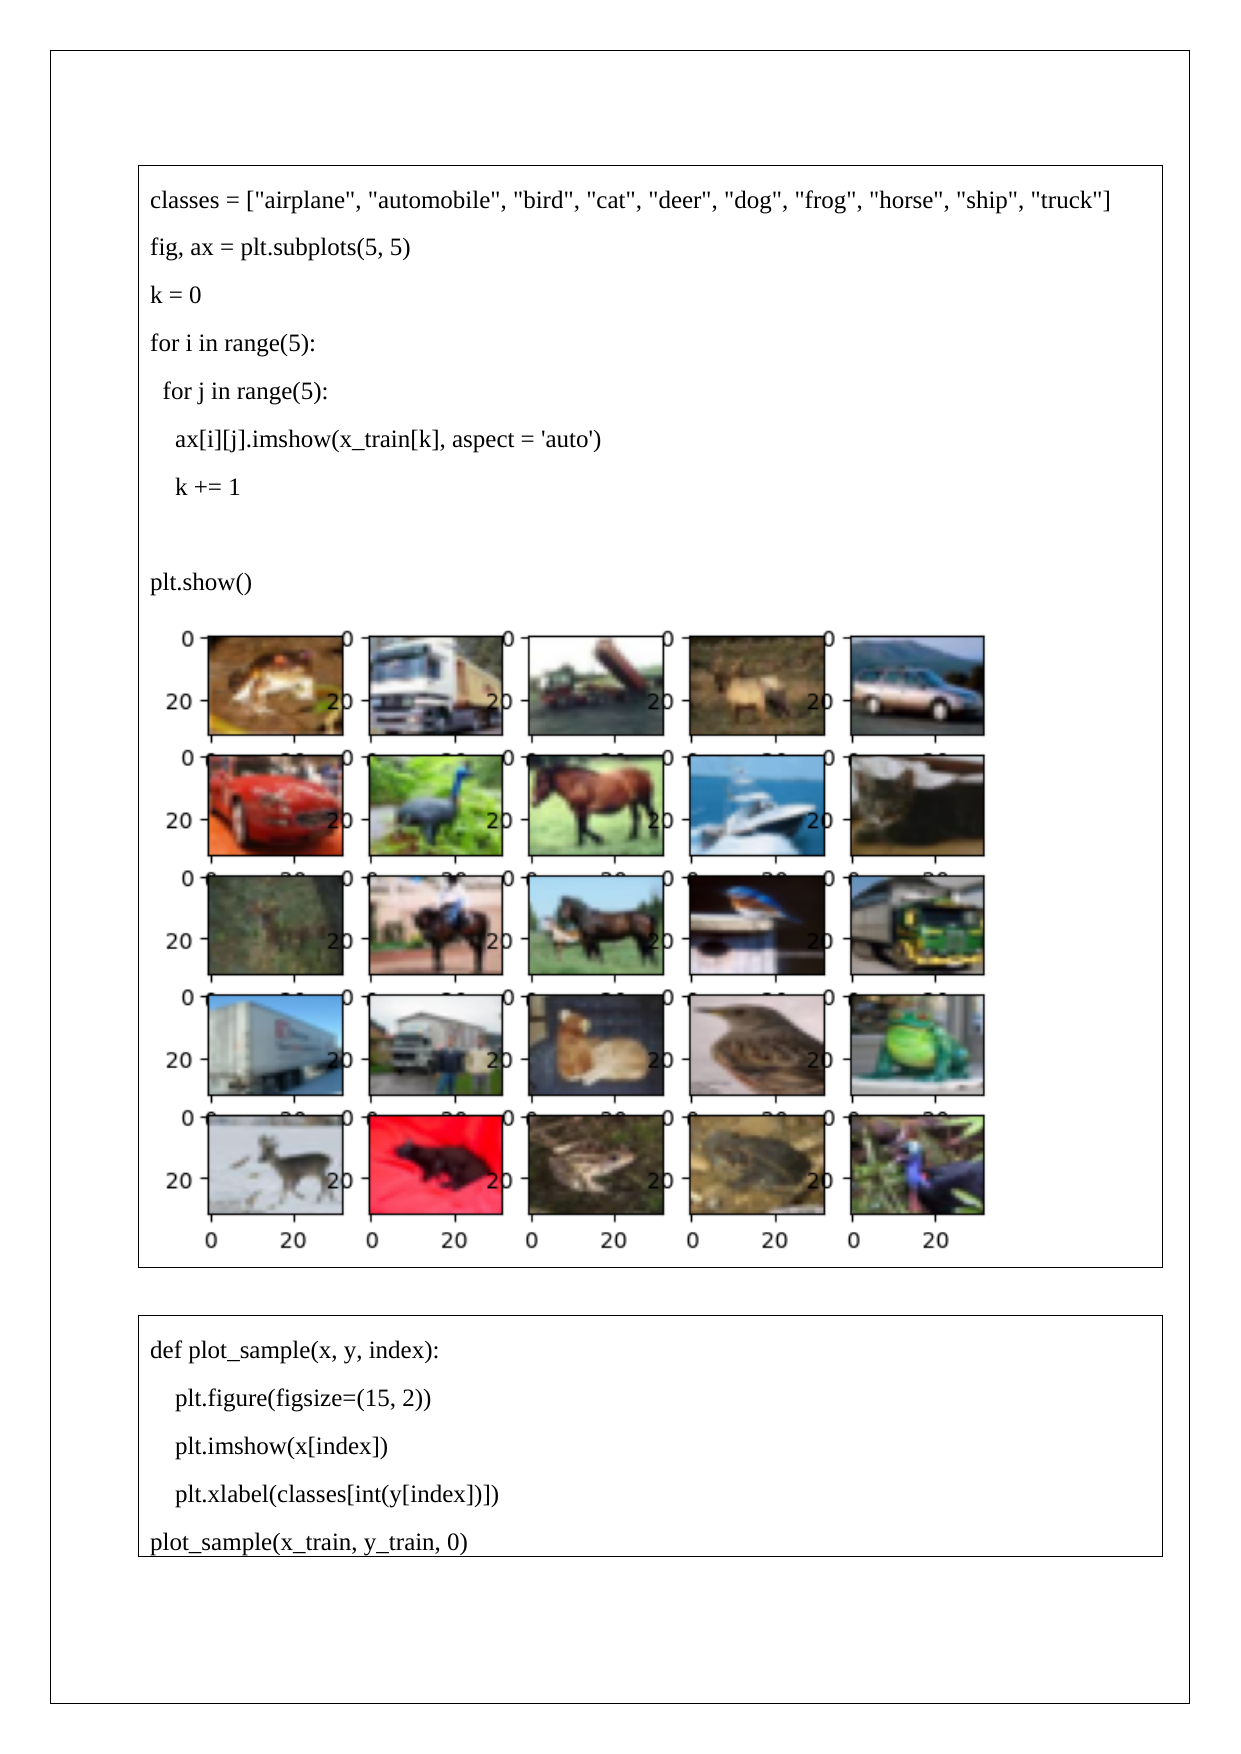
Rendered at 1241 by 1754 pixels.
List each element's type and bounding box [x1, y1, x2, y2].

table_header [139, 1316, 1162, 1556]
table_header [139, 166, 1162, 1267]
picture [150, 615, 999, 1267]
